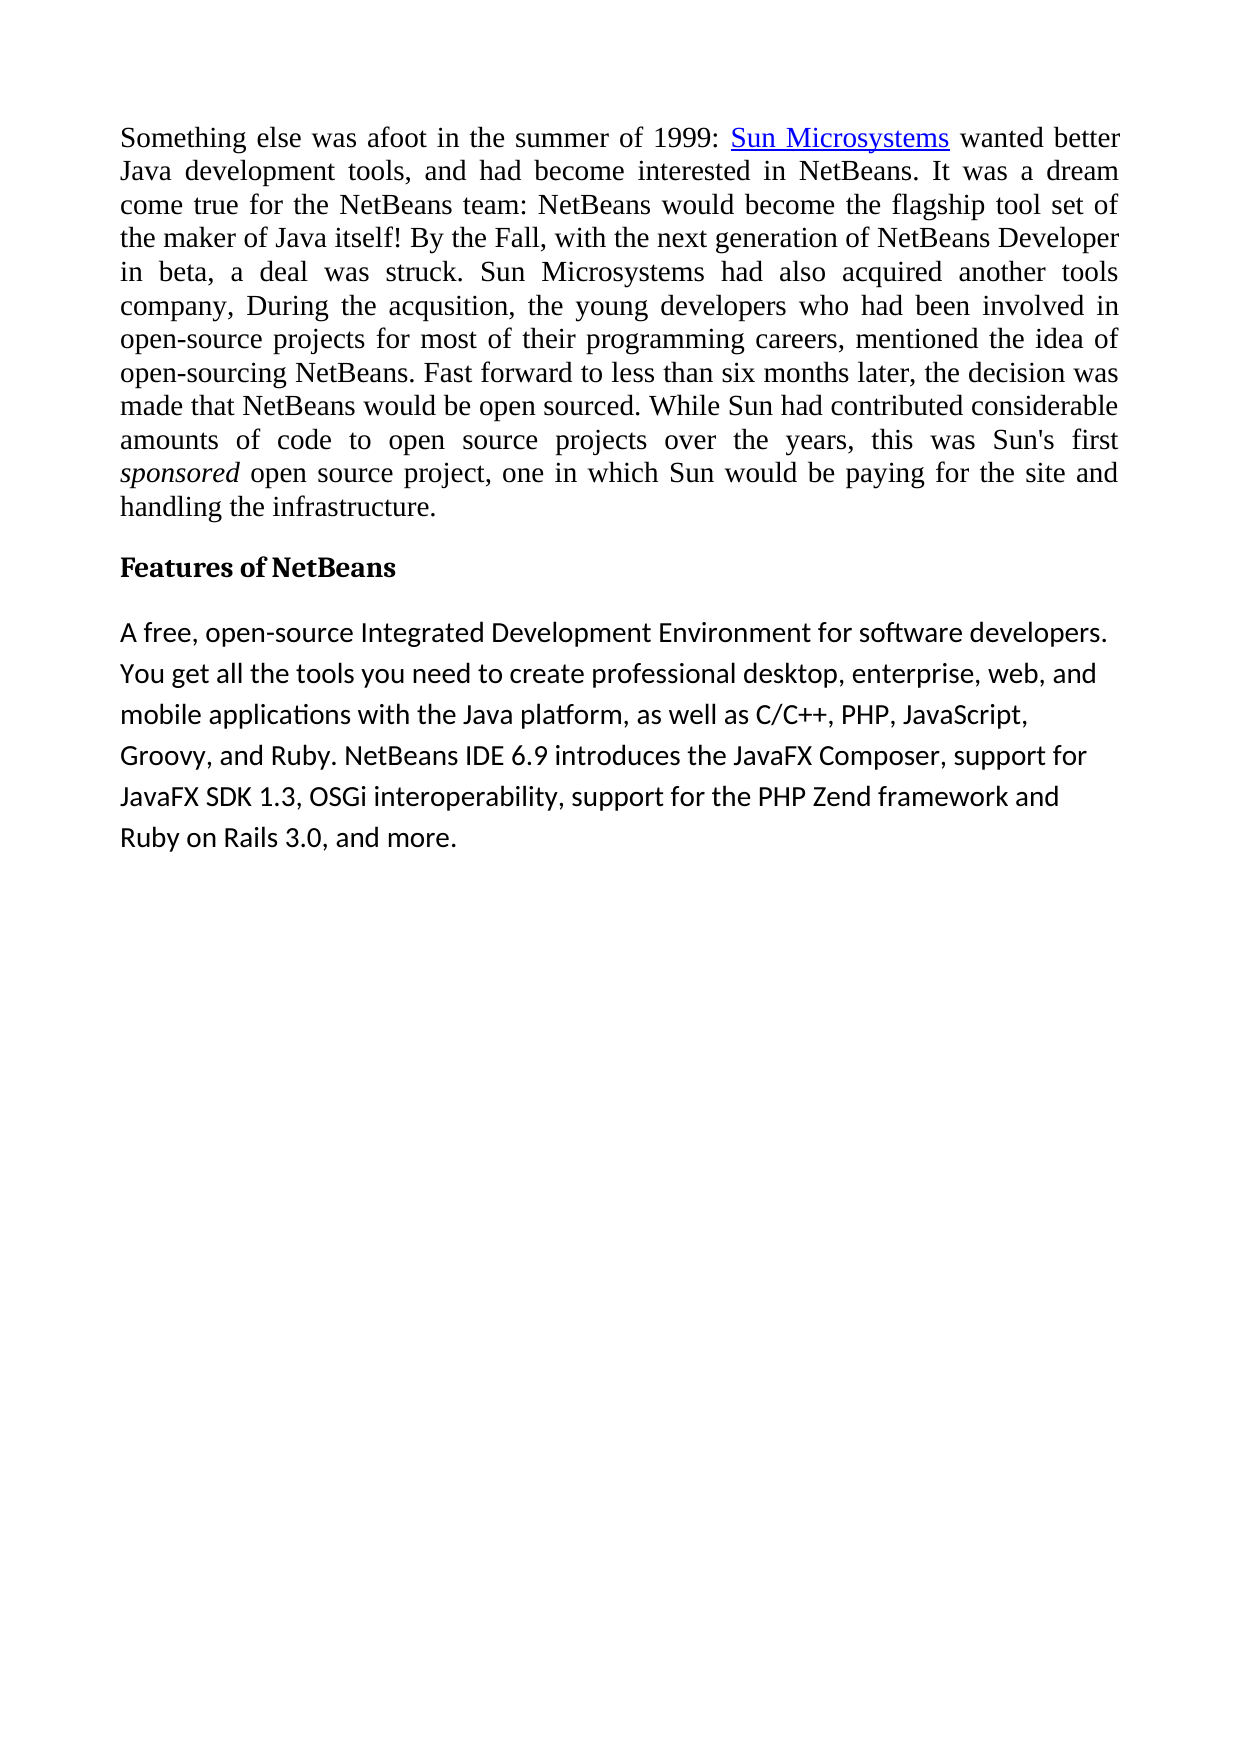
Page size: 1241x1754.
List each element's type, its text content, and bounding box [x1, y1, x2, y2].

text Something else was afoot in the summer of 1999: Sun Microsystems wanted better Java development tools, and had become interested in NetBeans. It was a dream come true for the NetBeans team: NetBeans would become the flagship tool set of the maker of Java itself! By the Fall, with the next generation of NetBeans Developer in beta, a deal was struck. Sun Microsystems had also acquired another tools company, During the acqusition, the young developers who had been involved in open-source projects for most of their programming careers, mentioned the idea of open-sourcing NetBeans. Fast forward to less than six months later, the decision was made that NetBeans would be open sourced. While Sun had contributed considerable amounts of code to open source projects over the years, this was Sun's first sponsored open source project, one in which Sun would be paying for the site and handling the infrastructure. [120, 120, 1120, 522]
text A free, open-source Integrated Development Environment for software developers. You get all the tools you need to create professional desktop, enterprise, web, and mobile applications with the Java platform, as well as C/C++, PHP, JavaScript, Groovy, and Ruby. NetBeans IDE 6.9 introduces the JavaFX Composer, support for JavaFX SDK 1.3, OSGi interoperability, support for the PHP Zend framework and Ruby on Rails 3.0, and more. [120, 614, 1120, 855]
subtitle Features of NetBeans [120, 552, 1120, 585]
